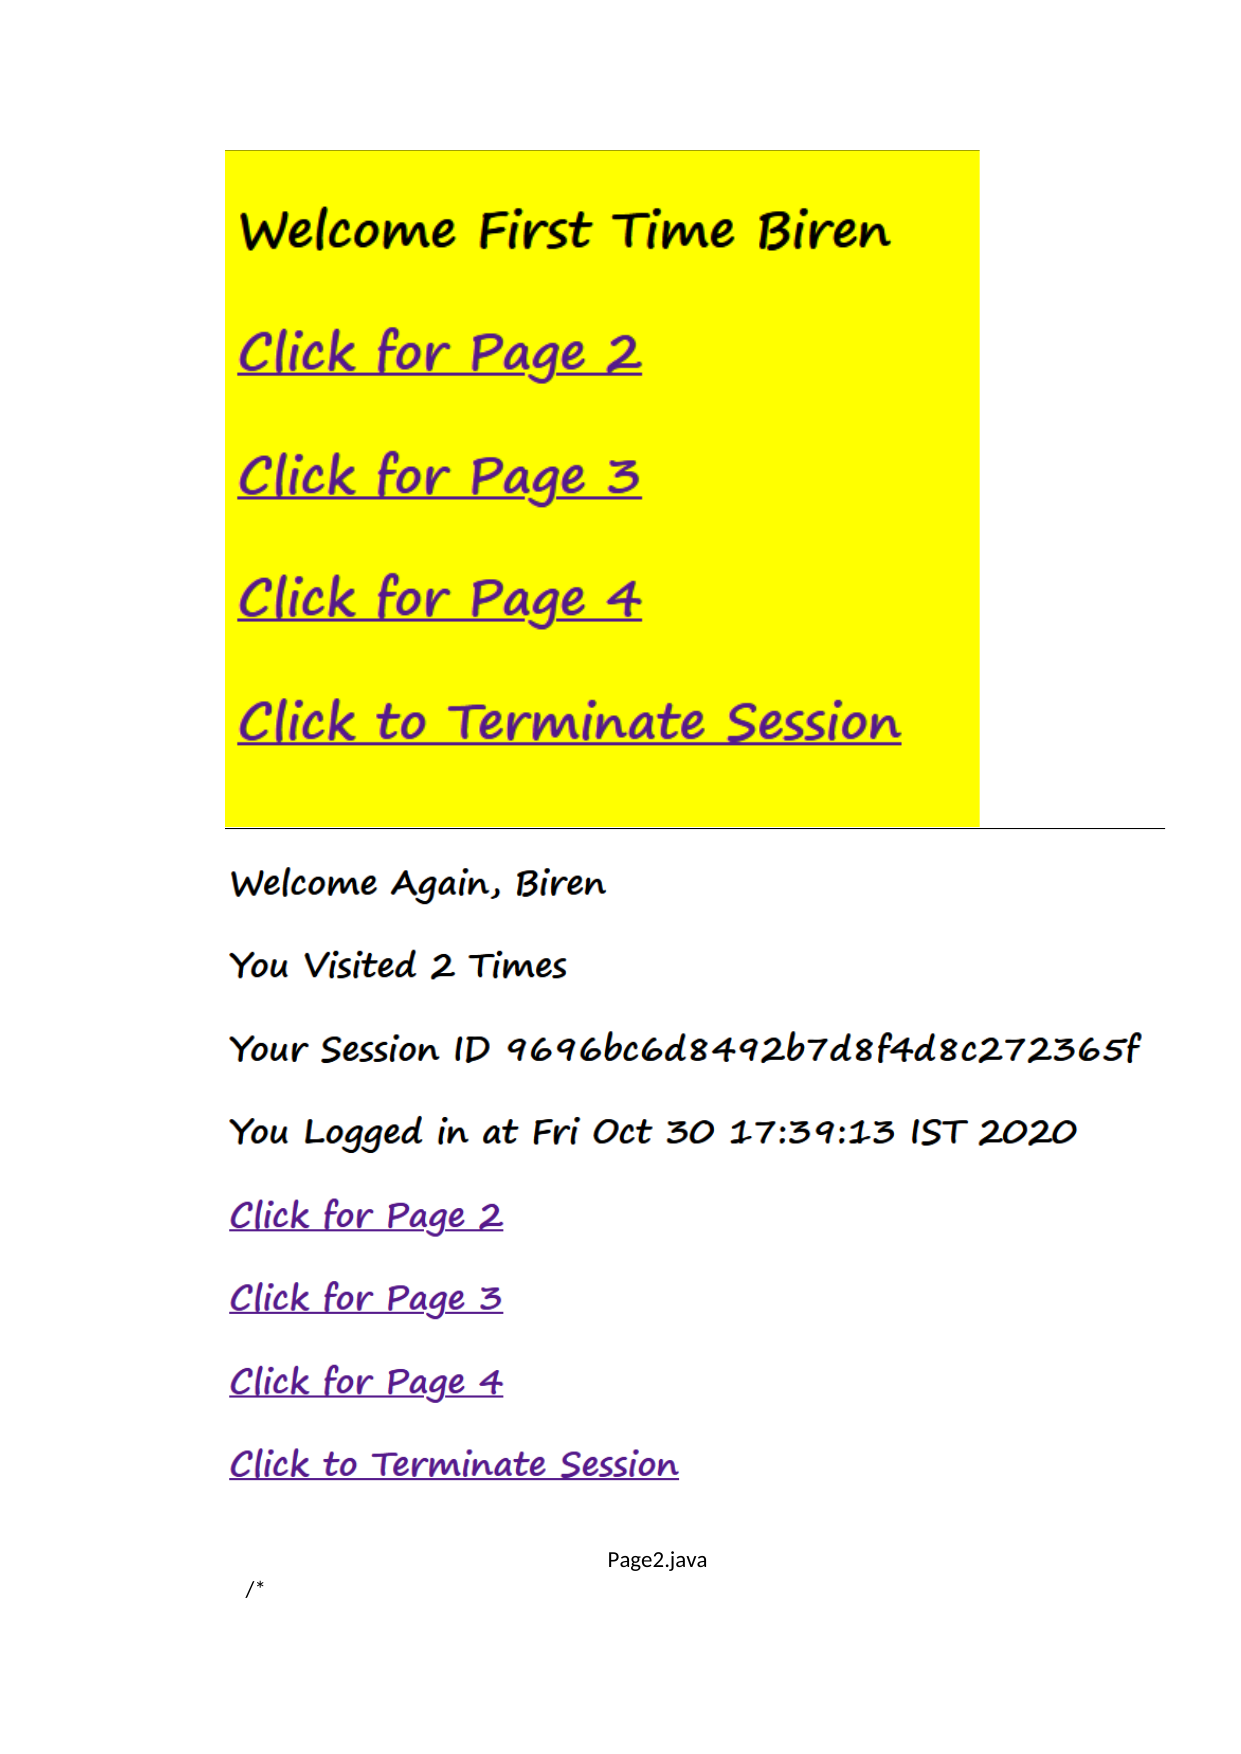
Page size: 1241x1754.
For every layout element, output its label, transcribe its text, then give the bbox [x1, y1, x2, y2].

picture [225, 150, 980, 827]
list Page2.java [225, 1545, 1090, 1573]
picture [225, 828, 1166, 1513]
list /* [225, 1576, 1090, 1604]
